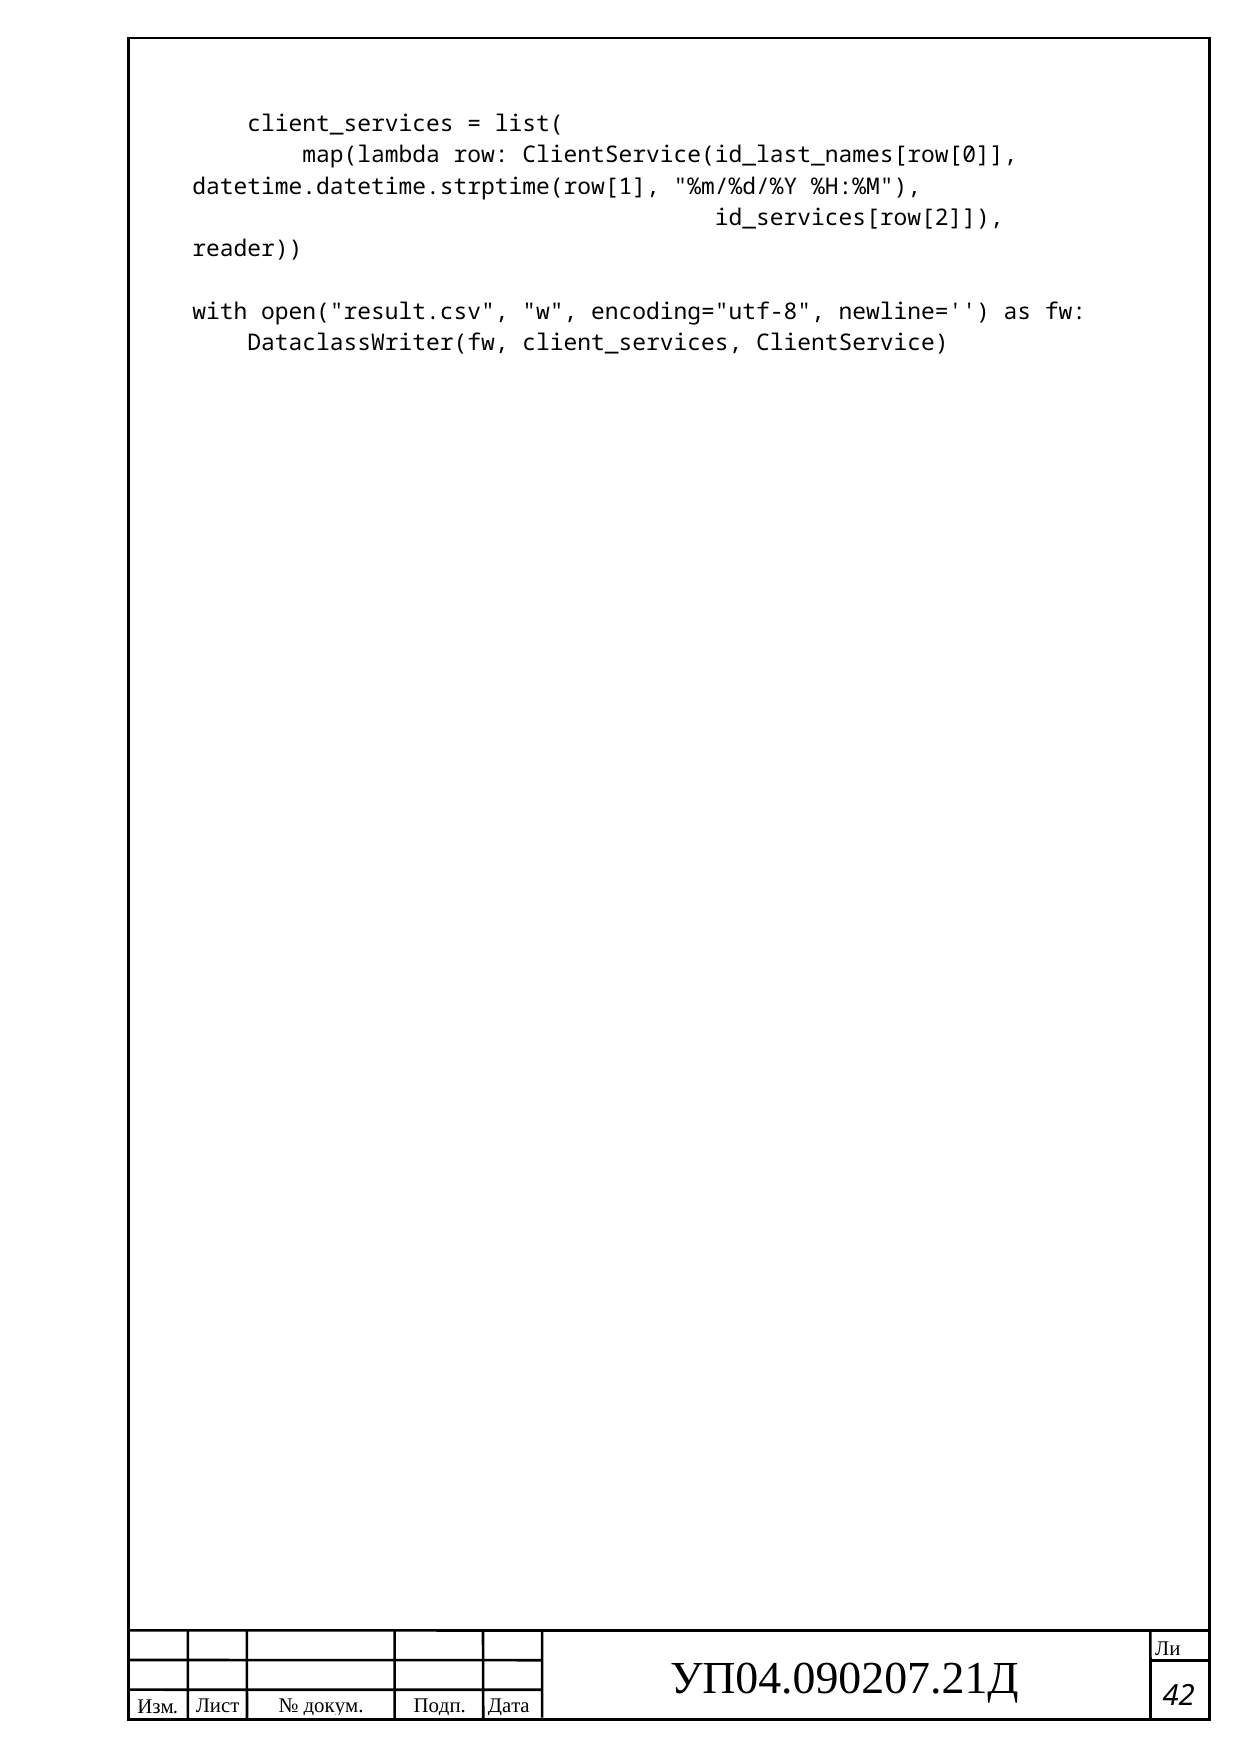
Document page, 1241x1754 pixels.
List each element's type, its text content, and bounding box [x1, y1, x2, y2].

text with open("result.csv", "w", encoding="utf-8", newline='') as fw: [192, 294, 1122, 326]
text client_services = list( [192, 107, 1122, 138]
text map(lambda row: ClientService(id_last_names[row[0]], datetime.datetime.strptime(row[1], "%m/%d/%Y %H:%M"), [192, 138, 1122, 201]
text DataclassWriter(fw, client_services, ClientService) [192, 326, 1122, 357]
text id_services[row[2]]), reader)) [192, 201, 1122, 263]
